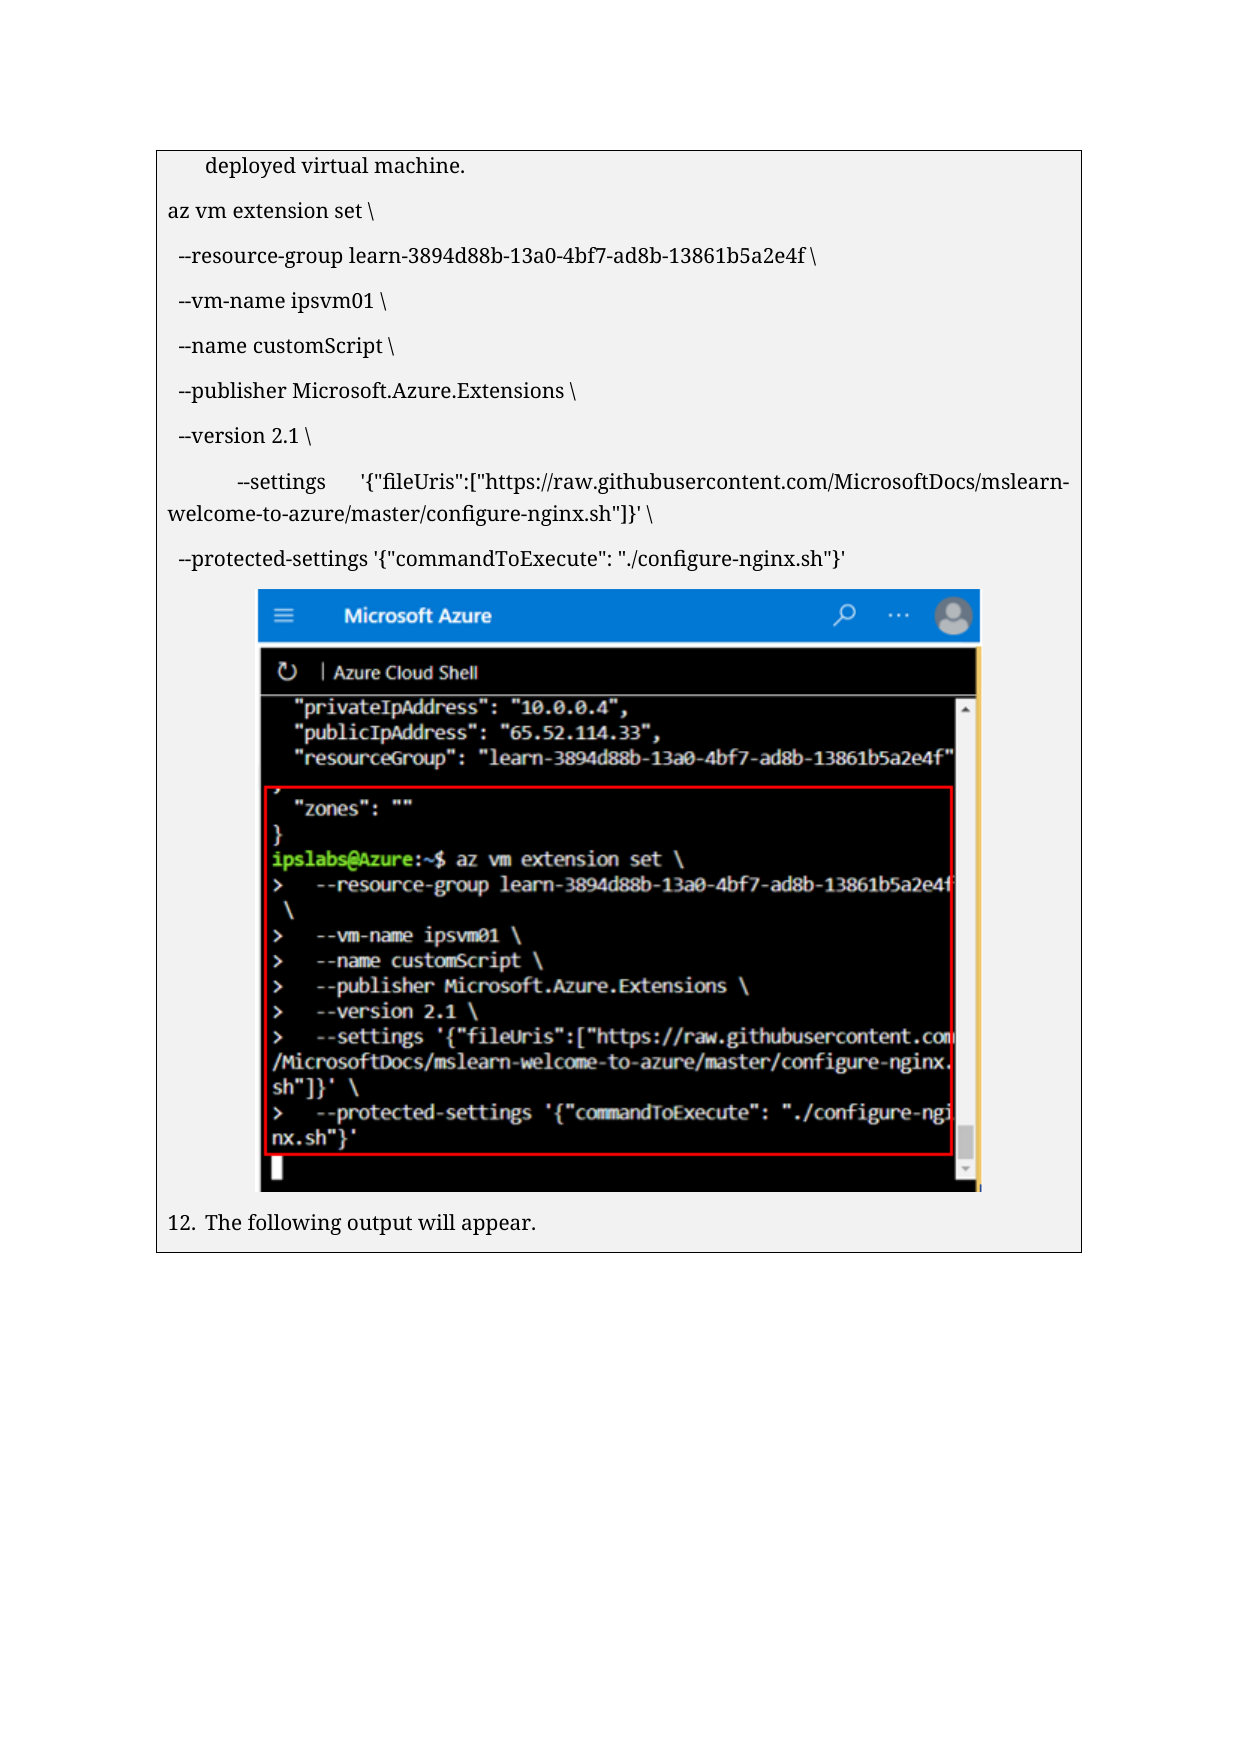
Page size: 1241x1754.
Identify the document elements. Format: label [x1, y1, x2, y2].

picture [255, 589, 983, 1192]
table_header [157, 151, 1081, 1252]
